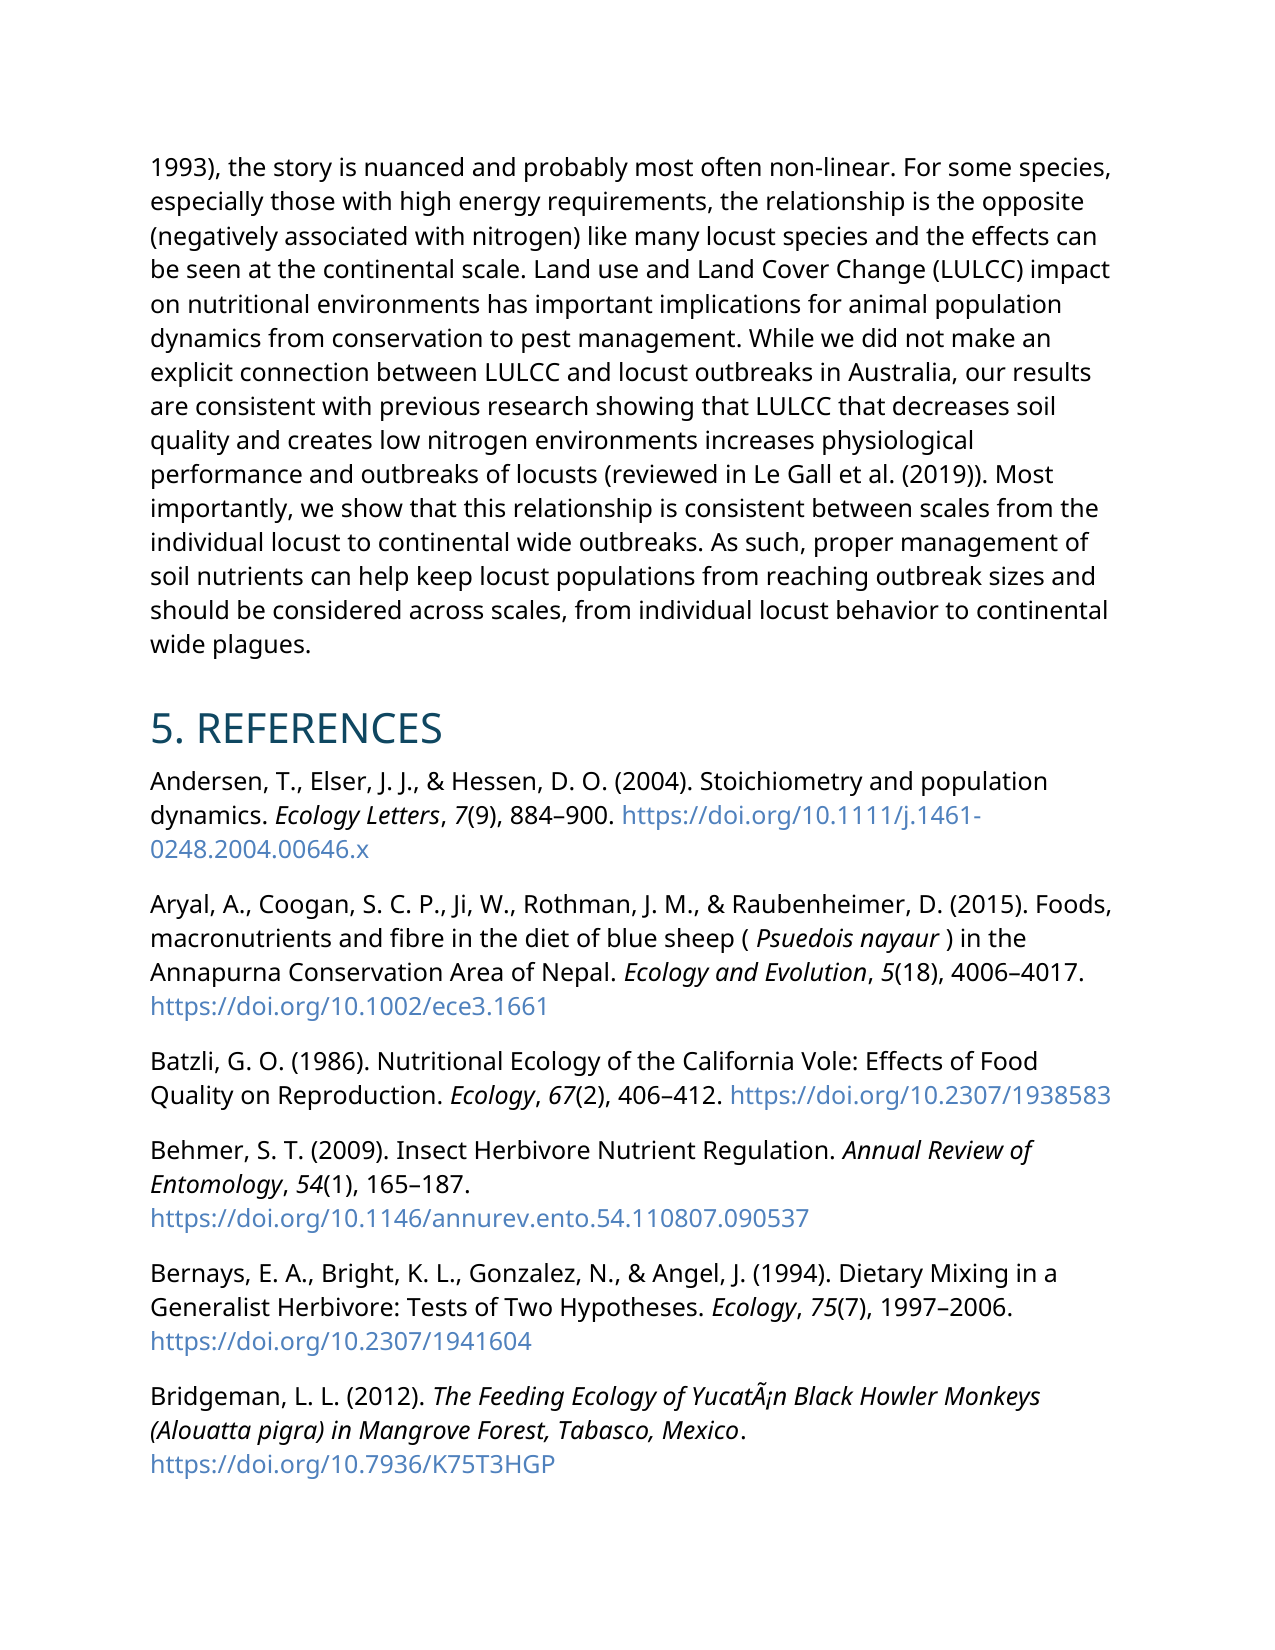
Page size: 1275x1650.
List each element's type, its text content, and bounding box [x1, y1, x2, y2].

subtitle 5. REFERENCES [150, 698, 1125, 755]
text Bridgeman, L. L. (2012). The Feeding Ecology of YucatÃ¡n Black Howler Monkeys (Alouatta pigra) in Mangrove Forest, Tabasco, Mexico. https://doi.org/10.7936/K75T3HGP [150, 1379, 1125, 1481]
text Behmer, S. T. (2009). Insect Herbivore Nutrient Regulation. Annual Review of Entomology, 54(1), 165–187. https://doi.org/10.1146/annurev.ento.54.110807.090537 [150, 1133, 1125, 1235]
text Bernays, E. A., Bright, K. L., Gonzalez, N., & Angel, J. (1994). Dietary Mixing in a Generalist Herbivore: Tests of Two Hypotheses. Ecology, 75(7), 1997–2006. https://doi.org/10.2307/1941604 [150, 1256, 1125, 1358]
text Aryal, A., Coogan, S. C. P., Ji, W., Rothman, J. M., & Raubenheimer, D. (2015). Foods, macronutrients and fibre in the diet of blue sheep ( Psuedois nayaur ) in the Annapurna Conservation Area of Nepal. Ecology and Evolution, 5(18), 4006–4017. https://doi.org/10.1002/ece3.1661 [150, 887, 1125, 1023]
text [150, 150, 1125, 661]
text Batzli, G. O. (1986). Nutritional Ecology of the California Vole: Effects of Food Quality on Reproduction. Ecology, 67(2), 406–412. https://doi.org/10.2307/1938583 [150, 1044, 1125, 1112]
text Andersen, T., Elser, J. J., & Hessen, D. O. (2004). Stoichiometry and population dynamics. Ecology Letters, 7(9), 884–900. https://doi.org/10.1111/j.1461-0248.2004.00646.x [150, 763, 1125, 866]
